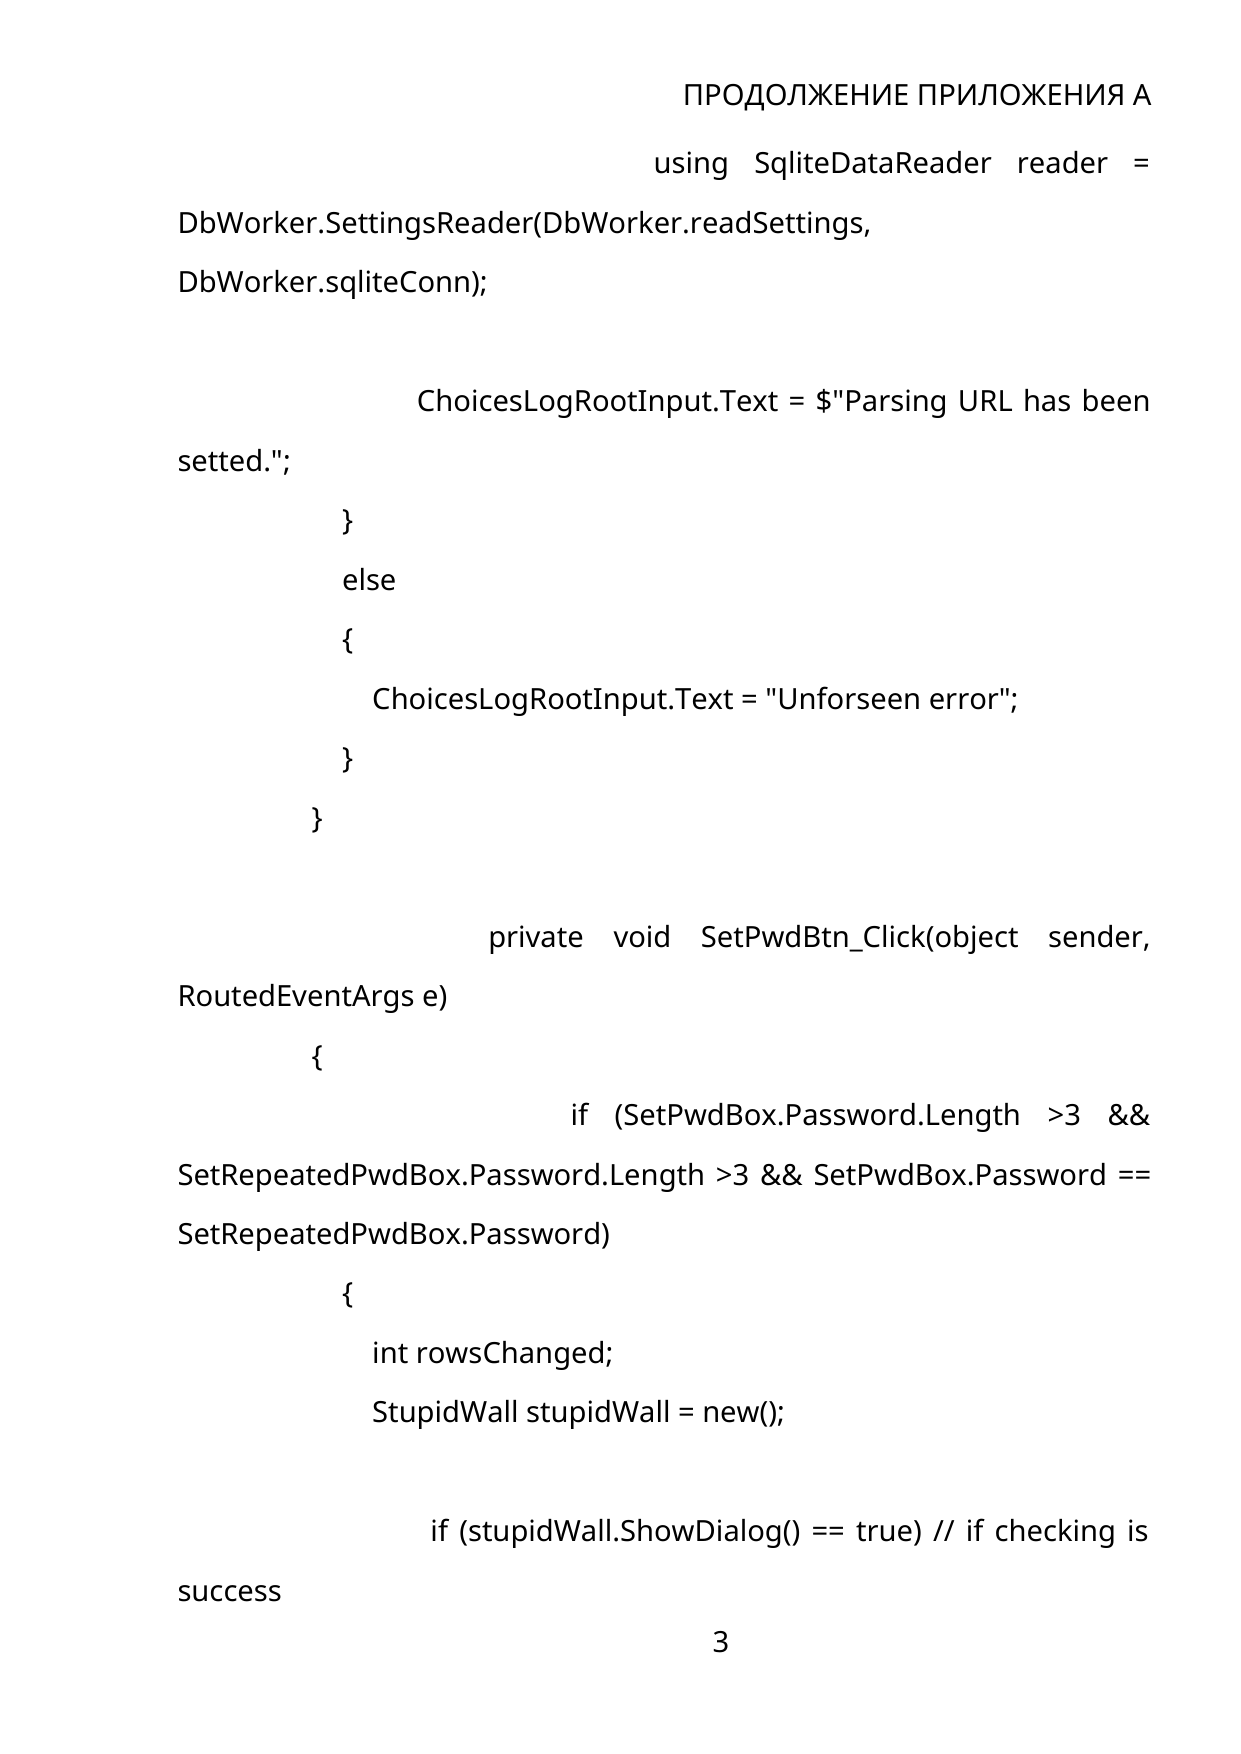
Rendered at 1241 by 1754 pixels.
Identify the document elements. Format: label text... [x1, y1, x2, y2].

text ChoicesLogRootInput.Text = "Unforseen error"; [177, 678, 1152, 718]
text if (stupidWall.ShowDialog() == true) // if checking is success [177, 1511, 1152, 1610]
text } [177, 499, 1152, 539]
text StupidWall stupidWall = new(); [177, 1392, 1152, 1431]
text { [177, 1273, 1152, 1312]
text else [177, 559, 1152, 599]
text { [177, 618, 1152, 658]
text ChoicesLogRootInput.Text = $"Parsing URL has been setted."; [177, 381, 1152, 480]
text if (SetPwdBox.Password.Length >3 && SetRepeatedPwdBox.Password.Length >3 && SetPwdBox.Password == SetRepeatedPwdBox.Password) [177, 1094, 1152, 1253]
text int rowsChanged; [177, 1332, 1152, 1372]
text private void SetPwdBtn_Click(object sender, RoutedEventArgs e) [177, 916, 1152, 1015]
text } [177, 737, 1152, 777]
text using SqliteDataReader reader = DbWorker.SettingsReader(DbWorker.readSettings, DbWorker.sqliteConn); [177, 143, 1152, 301]
text { [177, 1035, 1152, 1074]
text } [177, 797, 1152, 837]
